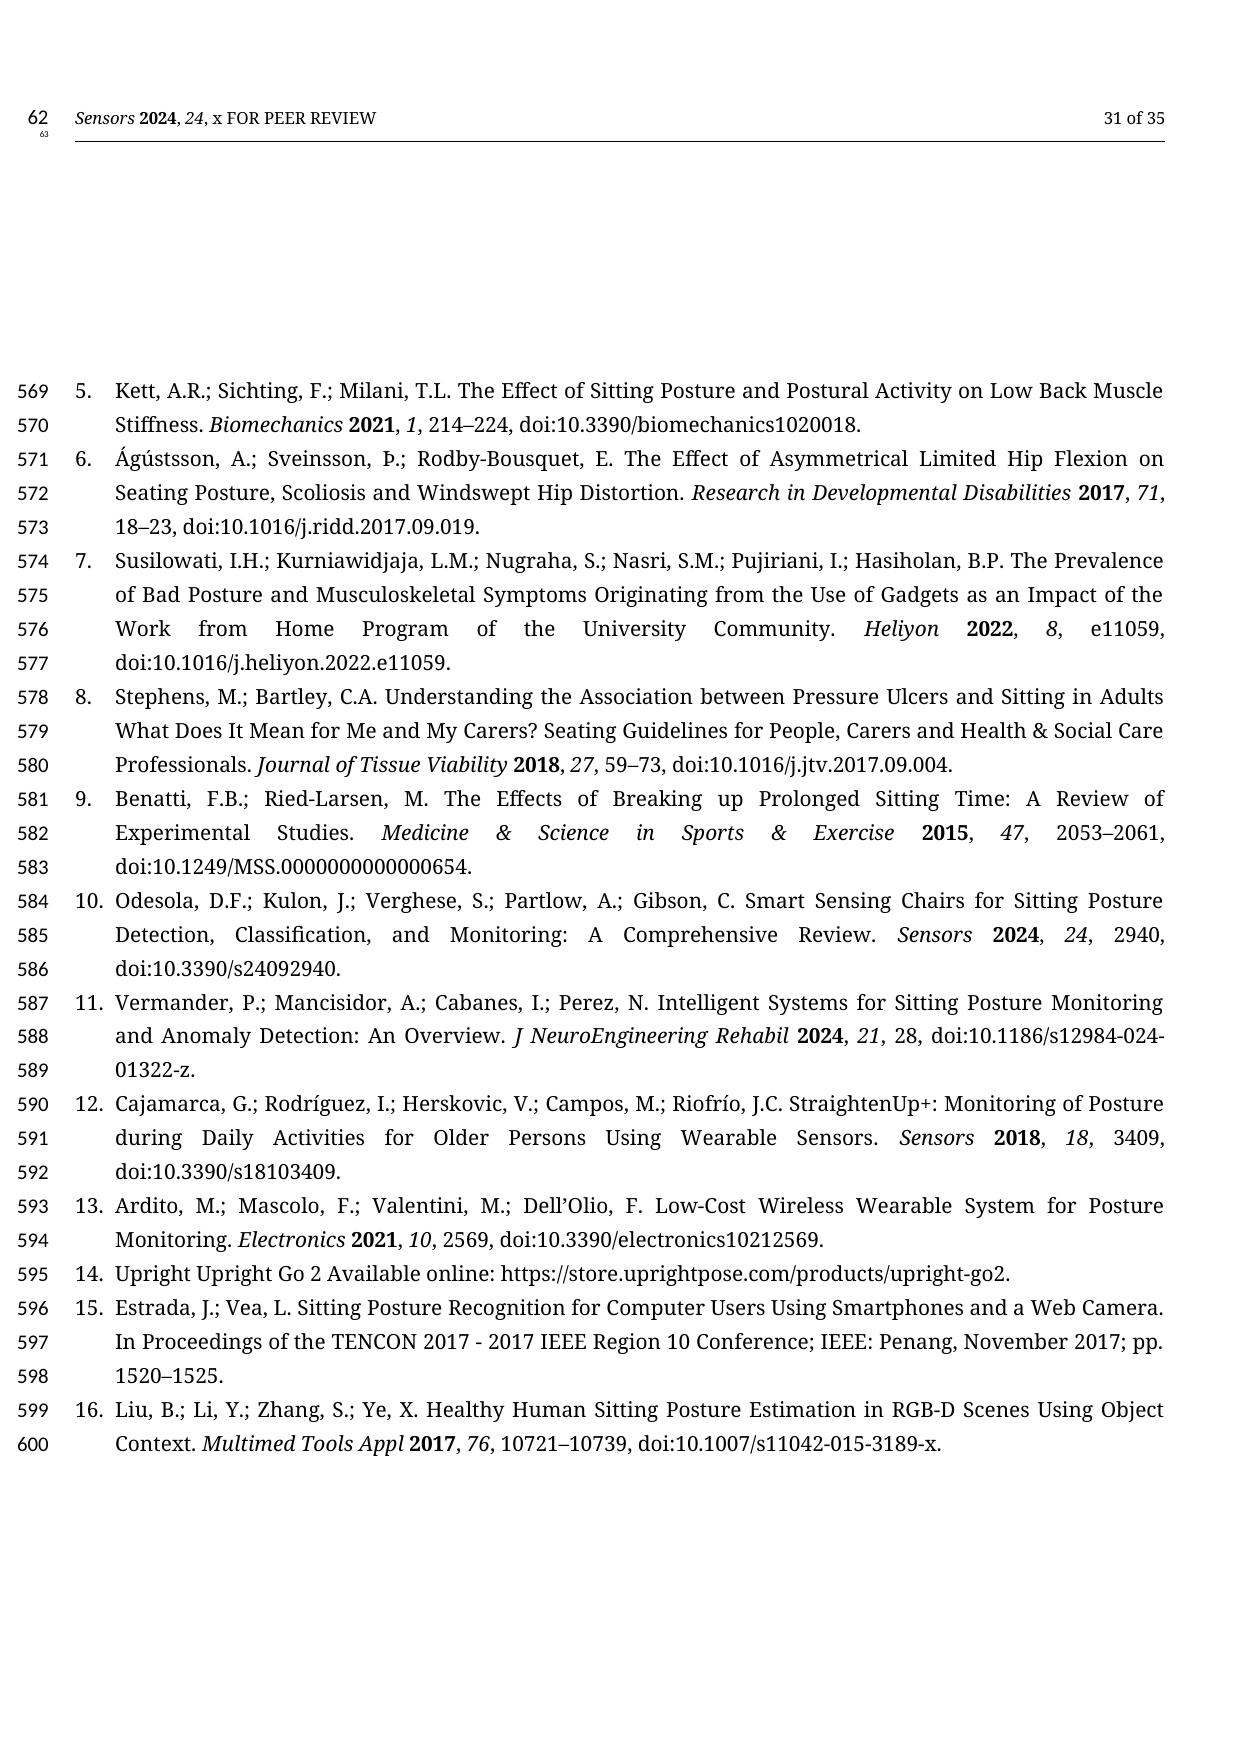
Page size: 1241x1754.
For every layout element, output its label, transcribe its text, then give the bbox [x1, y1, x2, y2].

text 5. Kett, A.R.; Sichting, F.; Milani, T.L. The Effect of Sitting Posture and Postural Activity on Low Back Muscle Stiffness. Biomechanics 2021, 1, 214–224, doi:10.3390/biomechanics1020018. [75, 374, 1165, 442]
text 12. Cajamarca, G.; Rodríguez, I.; Herskovic, V.; Campos, M.; Riofrío, J.C. StraightenUp+: Monitoring of Posture during Daily Activities for Older Persons Using Wearable Sensors. Sensors 2018, 18, 3409, doi:10.3390/s18103409. [75, 1087, 1165, 1189]
text 13. Ardito, M.; Mascolo, F.; Valentini, M.; Dell’Olio, F. Low-Cost Wireless Wearable System for Posture Monitoring. Electronics 2021, 10, 2569, doi:10.3390/electronics10212569. [75, 1189, 1165, 1257]
text 15. Estrada, J.; Vea, L. Sitting Posture Recognition for Computer Users Using Smartphones and a Web Camera. In Proceedings of the TENCON 2017 - 2017 IEEE Region 10 Conference; IEEE: Penang, November 2017; pp. 1520–1525. [75, 1291, 1165, 1392]
text 14. Upright Upright Go 2 Available online: https://store.uprightpose.com/products/upright-go2. [75, 1257, 1165, 1291]
text 6. Ágústsson, A.; Sveinsson, Þ.; Rodby-Bousquet, E. The Effect of Asymmetrical Limited Hip Flexion on Seating Posture, Scoliosis and Windswept Hip Distortion. Research in Developmental Disabilities 2017, 71, 18–23, doi:10.1016/j.ridd.2017.09.019. [75, 442, 1165, 543]
text 7. Susilowati, I.H.; Kurniawidjaja, L.M.; Nugraha, S.; Nasri, S.M.; Pujiriani, I.; Hasiholan, B.P. The Prevalence of Bad Posture and Musculoskeletal Symptoms Originating from the Use of Gadgets as an Impact of the Work from Home Program of the University Community. Heliyon 2022, 8, e11059, doi:10.1016/j.heliyon.2022.e11059. [75, 543, 1165, 679]
text 16. Liu, B.; Li, Y.; Zhang, S.; Ye, X. Healthy Human Sitting Posture Estimation in RGB-D Scenes Using Object Context. Multimed Tools Appl 2017, 76, 10721–10739, doi:10.1007/s11042-015-3189-x. [75, 1392, 1165, 1460]
text 10. Odesola, D.F.; Kulon, J.; Verghese, S.; Partlow, A.; Gibson, C. Smart Sensing Chairs for Sitting Posture Detection, Classification, and Monitoring: A Comprehensive Review. Sensors 2024, 24, 2940, doi:10.3390/s24092940. [75, 883, 1165, 985]
text 11. Vermander, P.; Mancisidor, A.; Cabanes, I.; Perez, N. Intelligent Systems for Sitting Posture Monitoring and Anomaly Detection: An Overview. J NeuroEngineering Rehabil 2024, 21, 28, doi:10.1186/s12984-024-01322-z. [75, 985, 1165, 1087]
text 8. Stephens, M.; Bartley, C.A. Understanding the Association between Pressure Ulcers and Sitting in Adults What Does It Mean for Me and My Carers? Seating Guidelines for People, Carers and Health & Social Care Professionals. Journal of Tissue Viability 2018, 27, 59–73, doi:10.1016/j.jtv.2017.09.004. [75, 679, 1165, 781]
text 9. Benatti, F.B.; Ried-Larsen, M. The Effects of Breaking up Prolonged Sitting Time: A Review of Experimental Studies. Medicine & Science in Sports & Exercise 2015, 47, 2053–2061, doi:10.1249/MSS.0000000000000654. [75, 781, 1165, 883]
